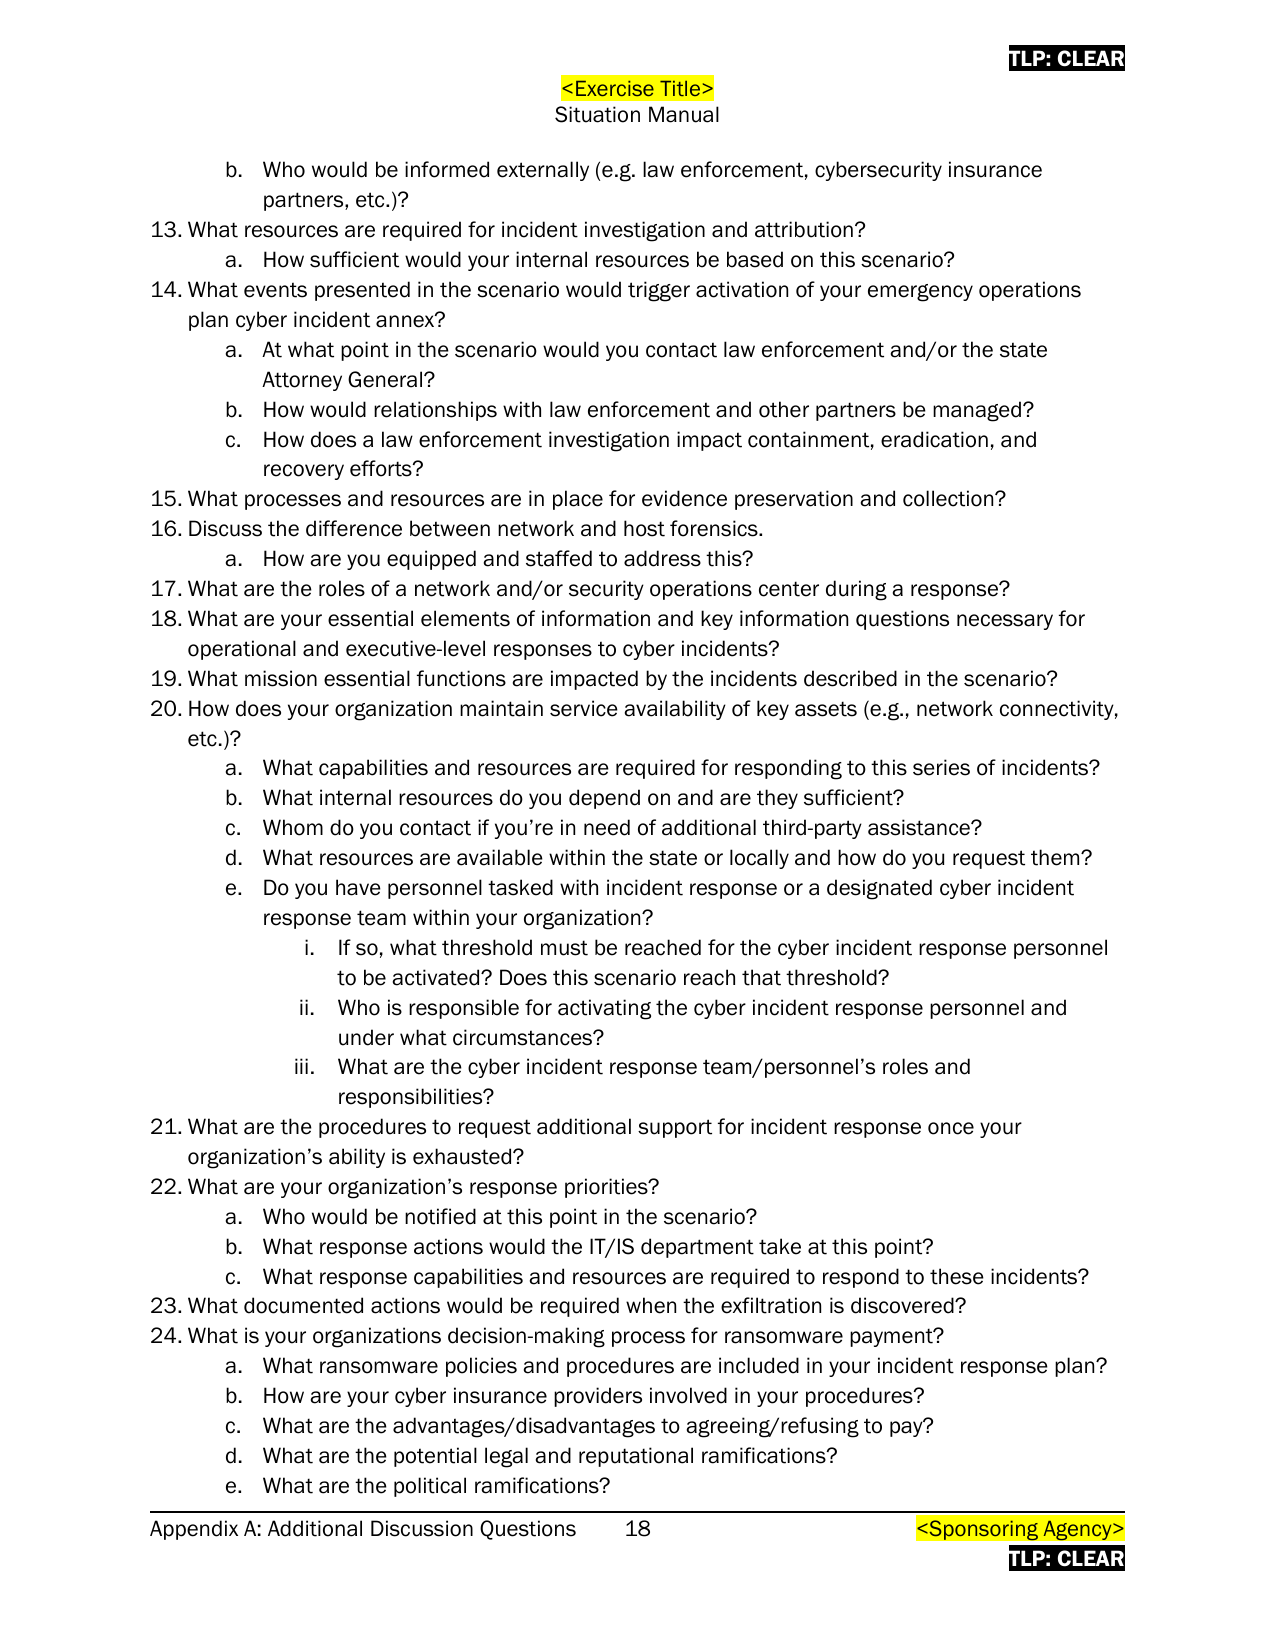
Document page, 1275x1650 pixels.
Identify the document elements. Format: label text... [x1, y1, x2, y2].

list How does a law enforcement investigation impact containment, eradication, and recovery efforts? [225, 426, 1125, 482]
list What processes and resources are in place for evidence preservation and collection? [150, 486, 1125, 512]
list What internal resources do you depend on and are they sufficient? [225, 785, 1125, 811]
list What is your organizations decision-making process for ransomware payment? [150, 1323, 1125, 1349]
list What are the advantages/disadvantages to agreeing/refusing to pay? [225, 1412, 1125, 1438]
list What are your essential elements of information and key information questions necessary for operational and executive-level responses to cyber incidents? [150, 605, 1125, 661]
list Do you have personnel tasked with incident response or a designated cyber incident response team within your organization? [225, 874, 1125, 930]
list What are the cyber incident response team/personnel’s roles and responsibilities? [315, 1054, 1125, 1110]
list Who would be informed externally (e.g. law enforcement, cybersecurity insurance partners, etc.)? [225, 157, 1125, 213]
list What documented actions would be required when the exfiltration is discovered? [150, 1293, 1125, 1319]
list What ransomware policies and procedures are included in your incident response plan? [225, 1353, 1125, 1379]
list Whom do you contact if you’re in need of additional third-party assistance? [225, 814, 1125, 841]
list What resources are required for incident investigation and attribution? [150, 217, 1125, 243]
list What response capabilities and resources are required to respond to these incidents? [225, 1263, 1125, 1289]
list How does your organization maintain service availability of key assets (e.g., network connectivity, etc.)? [150, 695, 1125, 751]
list What mission essential functions are impacted by the incidents described in the scenario? [150, 665, 1125, 691]
list What capabilities and resources are required for responding to this series of incidents? [225, 755, 1125, 781]
list What resources are available within the state or locally and how do you request them? [225, 844, 1125, 871]
list What events presented in the scenario would trigger activation of your emergency operations plan cyber incident annex? [150, 276, 1125, 332]
list What response actions would the IT/IS department take at this point? [225, 1233, 1125, 1259]
list Discuss the difference between network and host forensics. [150, 516, 1125, 542]
list What are the roles of a network and/or security operations center during a response? [150, 575, 1125, 601]
list What are the political ramifications? [225, 1472, 1125, 1498]
list What are the potential legal and reputational ramifications? [225, 1442, 1125, 1468]
list Who is responsible for activating the cyber incident response personnel and under what circumstances? [315, 994, 1125, 1050]
list What are the procedures to request additional support for incident response once your organization’s ability is exhausted? [150, 1113, 1125, 1169]
list At what point in the scenario would you contact law enforcement and/or the state Attorney General? [225, 336, 1125, 392]
list How are your cyber insurance providers involved in your procedures? [225, 1383, 1125, 1409]
list What are your organization’s response priorities? [150, 1173, 1125, 1199]
list If so, what threshold must be reached for the cyber incident response personnel to be activated? Does this scenario reach that threshold? [315, 934, 1125, 990]
list How sufficient would your internal resources be based on this scenario? [225, 247, 1125, 273]
list How are you equipped and staffed to address this? [225, 546, 1125, 572]
list Who would be notified at this point in the scenario? [225, 1203, 1125, 1229]
list How would relationships with law enforcement and other partners be managed? [225, 396, 1125, 422]
